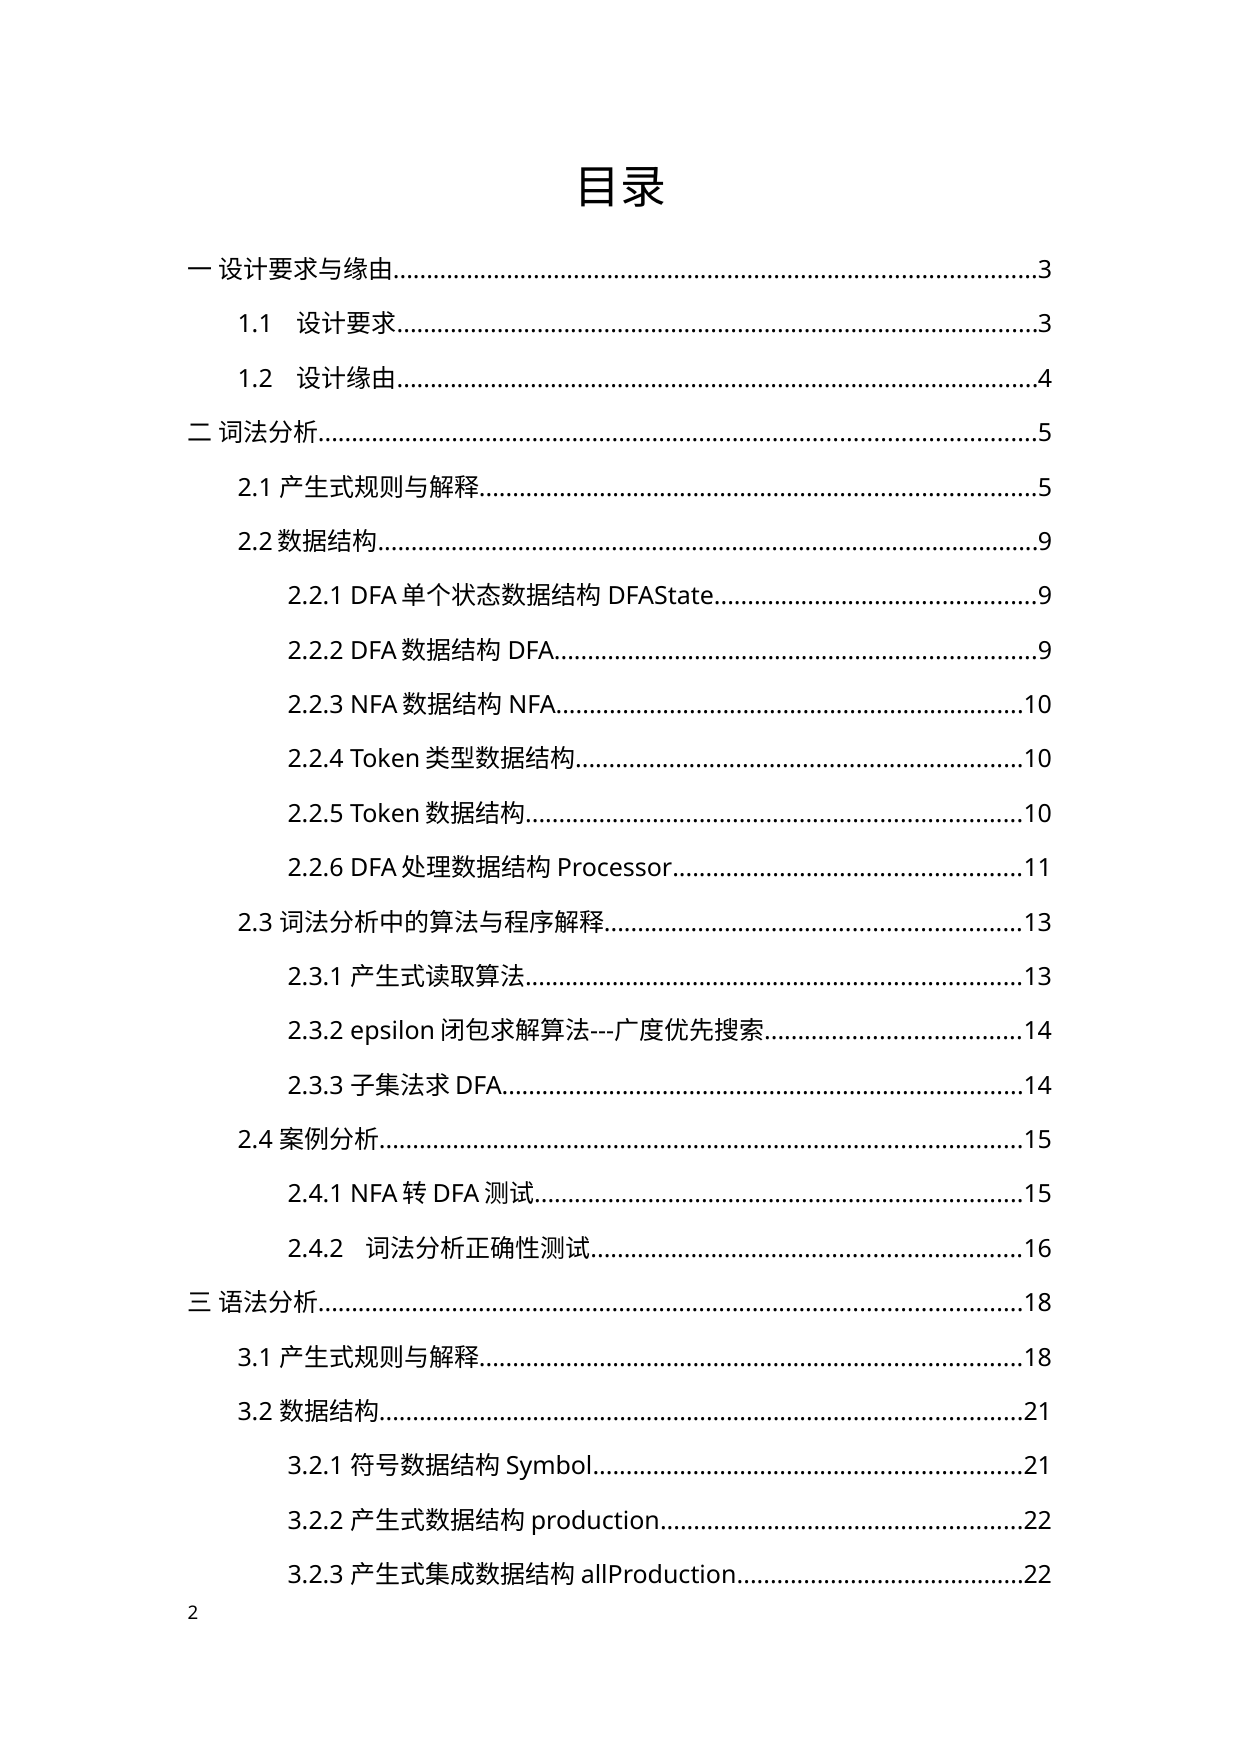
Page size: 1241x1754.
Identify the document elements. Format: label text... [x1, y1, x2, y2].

text 1.1 设计要求 3 [237, 304, 1053, 340]
text 3.1 产生式规则与解释 18 [237, 1337, 1053, 1373]
text 3.2 数据结构 21 [237, 1391, 1053, 1428]
text 2.2.6 DFA处理数据结构Processor 11 [287, 848, 1053, 884]
text 二 词法分析 5 [187, 413, 1053, 449]
text 2.3.2 epsilon闭包求解算法---广度优先搜索 14 [287, 1011, 1053, 1047]
text 3.2.2 产生式数据结构 production 22 [287, 1500, 1053, 1536]
text 3.2.3 产生式集成数据结构 allProduction 22 [287, 1554, 1053, 1591]
text 2.4.1 NFA转DFA测试 15 [287, 1174, 1053, 1210]
text 三 语法分析 18 [187, 1283, 1053, 1319]
text 1.2 设计缘由 4 [237, 358, 1053, 394]
text 2.3 词法分析中的算法与程序解释 13 [237, 902, 1053, 938]
text 2.1 产生式规则与解释 5 [237, 467, 1053, 503]
text 2.4 案例分析 15 [237, 1119, 1053, 1156]
text 2.2.4 Token类型数据结构 10 [287, 739, 1053, 775]
text 3.2.1 符号数据结构 Symbol 21 [287, 1446, 1053, 1482]
text 一 设计要求与缘由 3 [187, 249, 1053, 286]
text 2.2.1 DFA单个状态数据结构 DFAState 9 [287, 576, 1053, 612]
text 2.2.5 Token数据结构 10 [287, 793, 1053, 829]
text 目录 [187, 150, 1053, 216]
text 2.3.3 子集法求DFA 14 [287, 1065, 1053, 1101]
text 2.4.2 词法分析正确性测试 16 [287, 1228, 1053, 1264]
text 2.2.2 DFA数据结构 DFA 9 [287, 630, 1053, 666]
text 2.2.3 NFA数据结构 NFA 10 [287, 684, 1053, 721]
text 2.2数据结构 9 [237, 521, 1053, 558]
text 2.3.1 产生式读取算法 13 [287, 956, 1053, 993]
